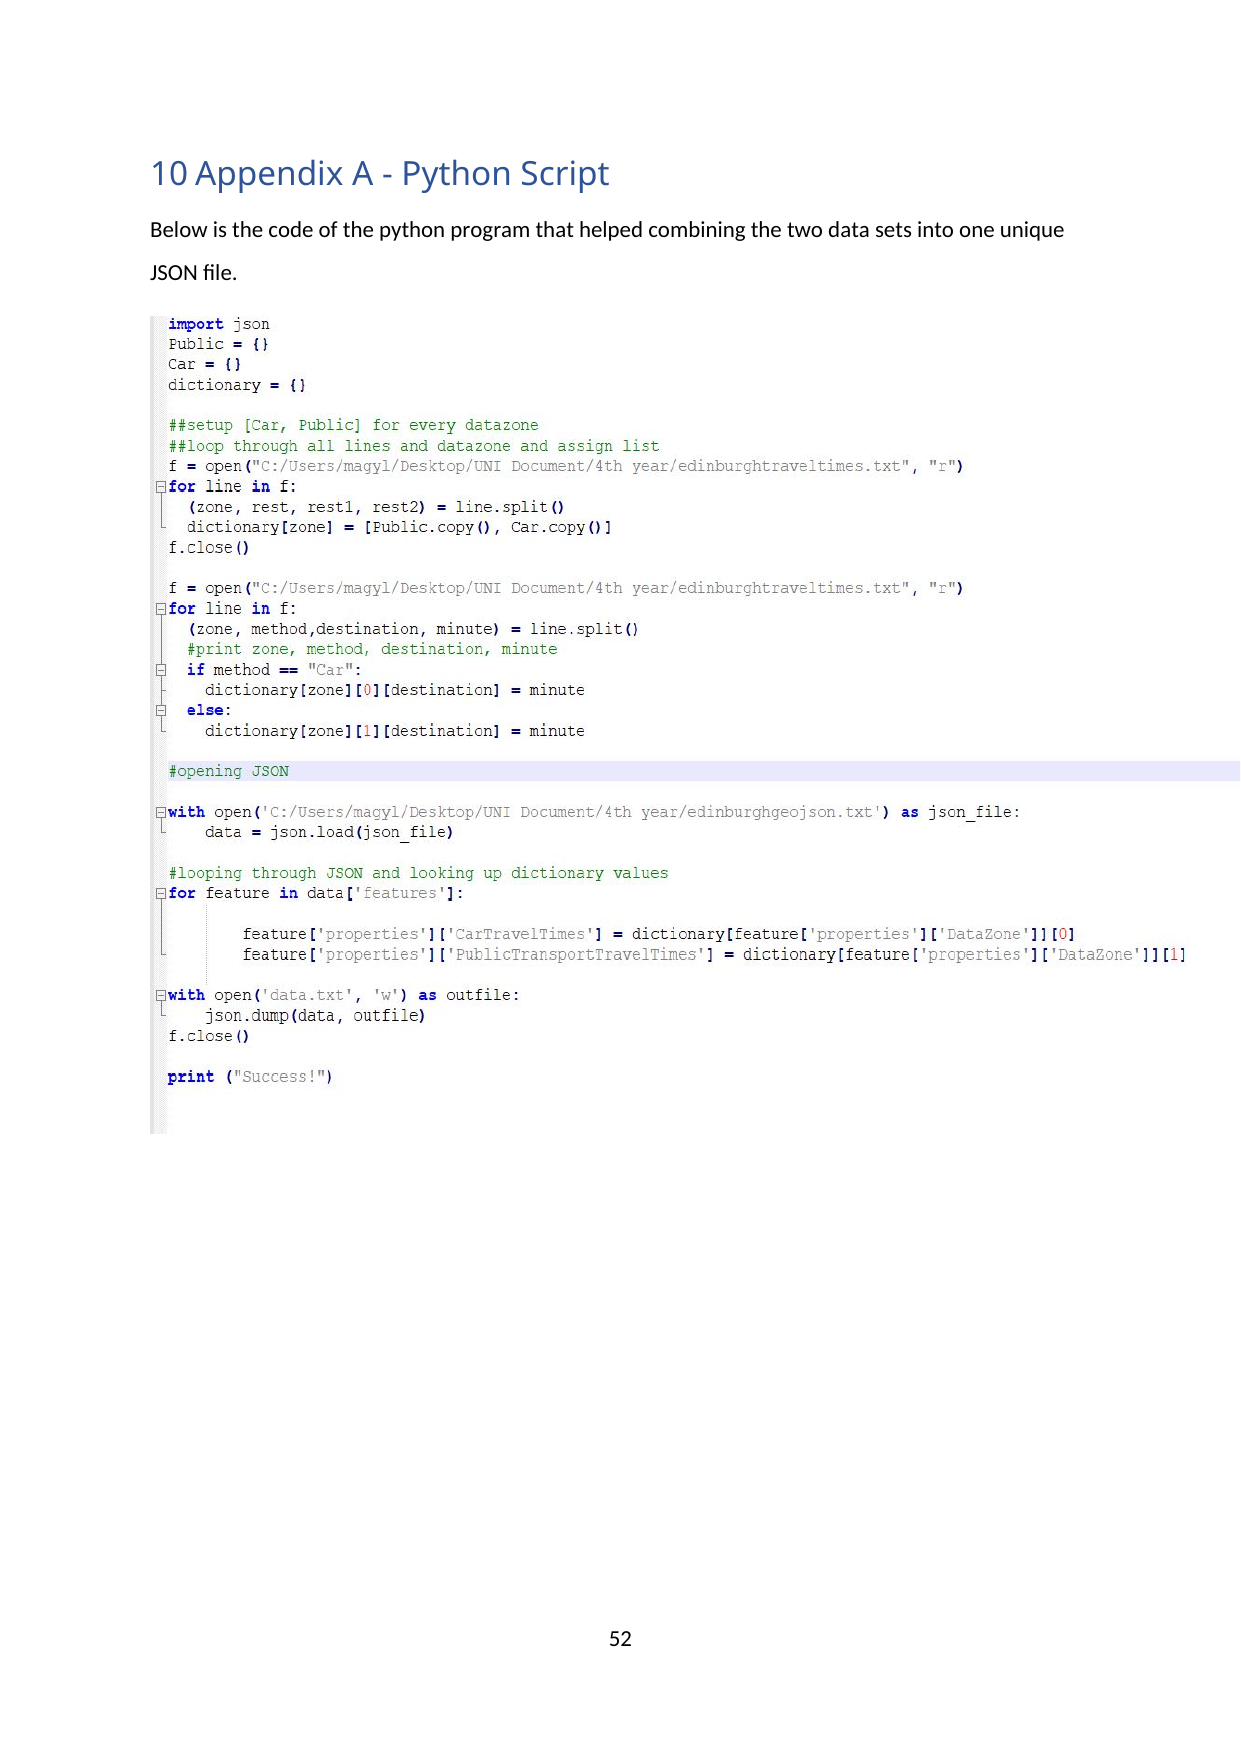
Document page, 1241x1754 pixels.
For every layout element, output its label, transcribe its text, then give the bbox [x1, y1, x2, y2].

text Below is the code of the python program that helped combining the two data sets into one unique JSON file. [150, 216, 1090, 286]
subtitle Appendix A - Python Script [150, 150, 1090, 195]
picture [150, 316, 1241, 1134]
